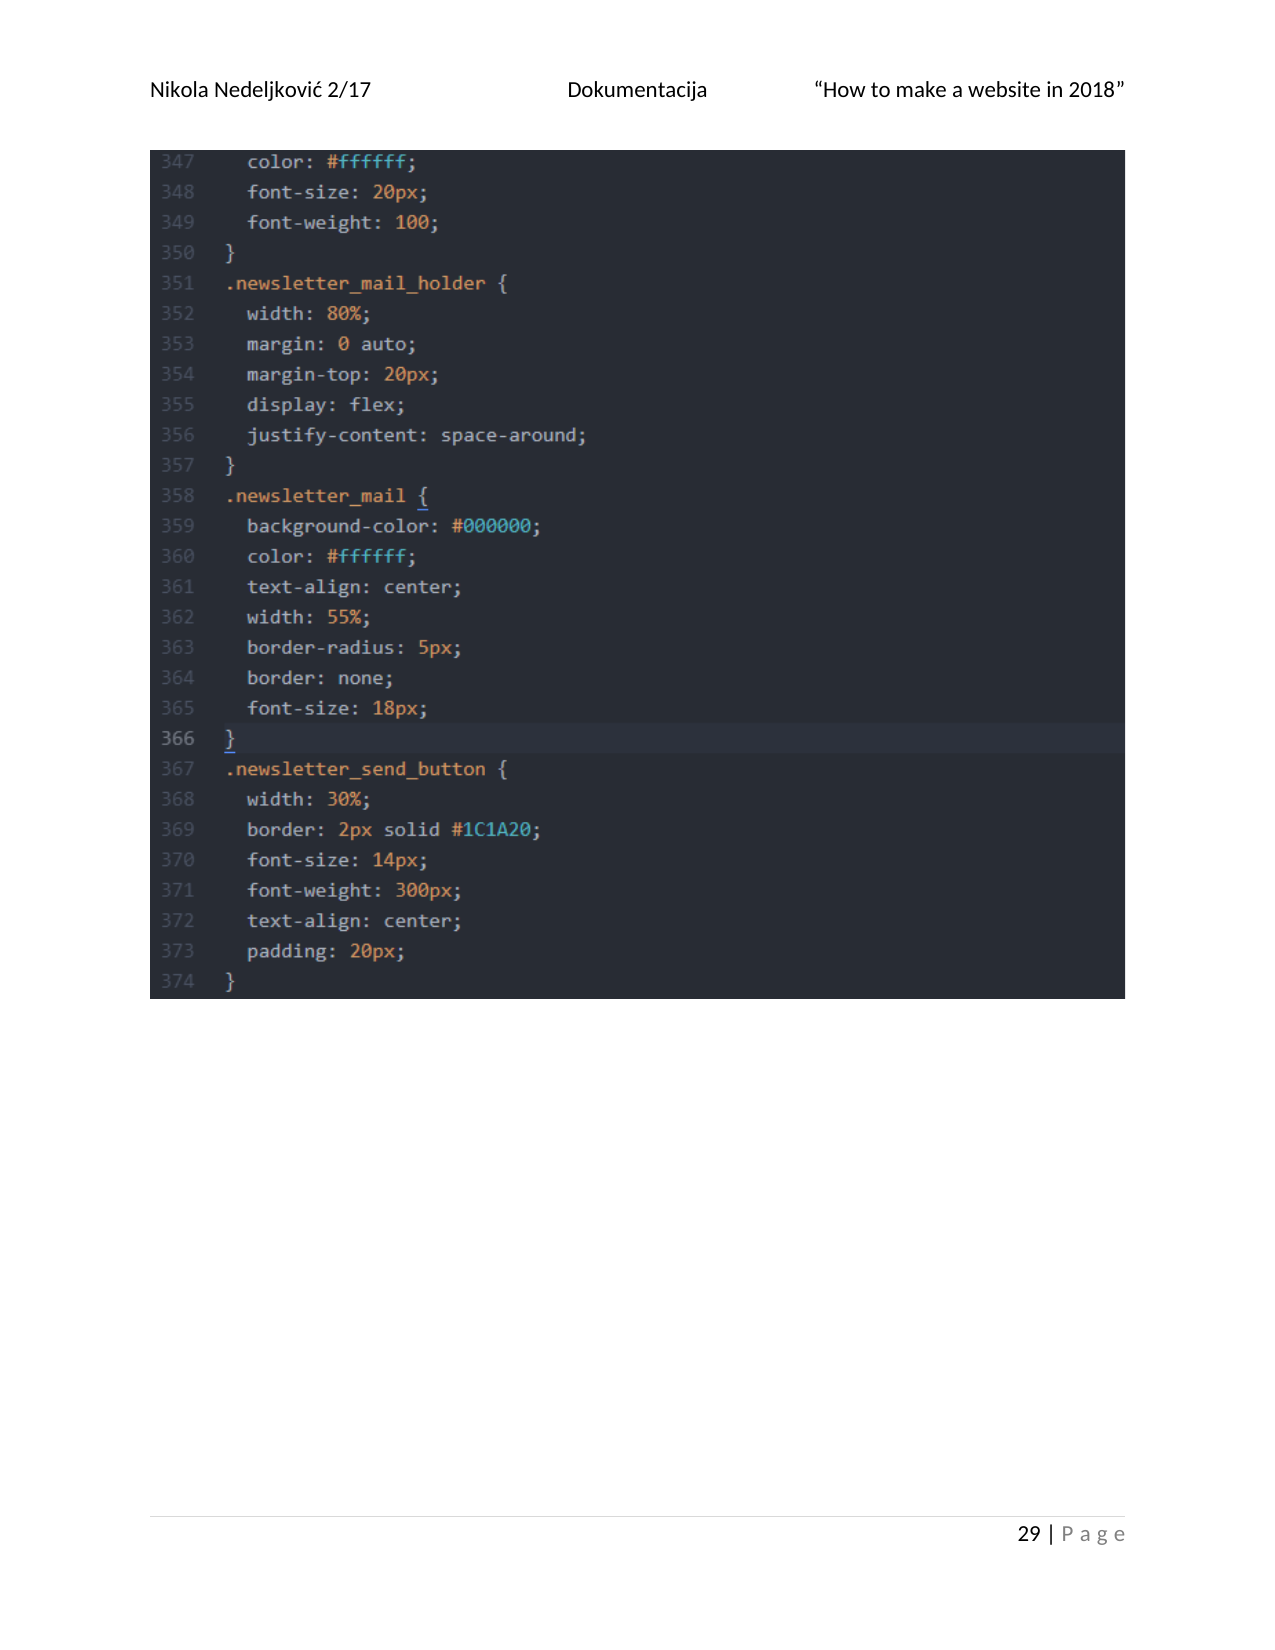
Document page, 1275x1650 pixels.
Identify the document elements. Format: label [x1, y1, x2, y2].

picture [150, 150, 1125, 999]
